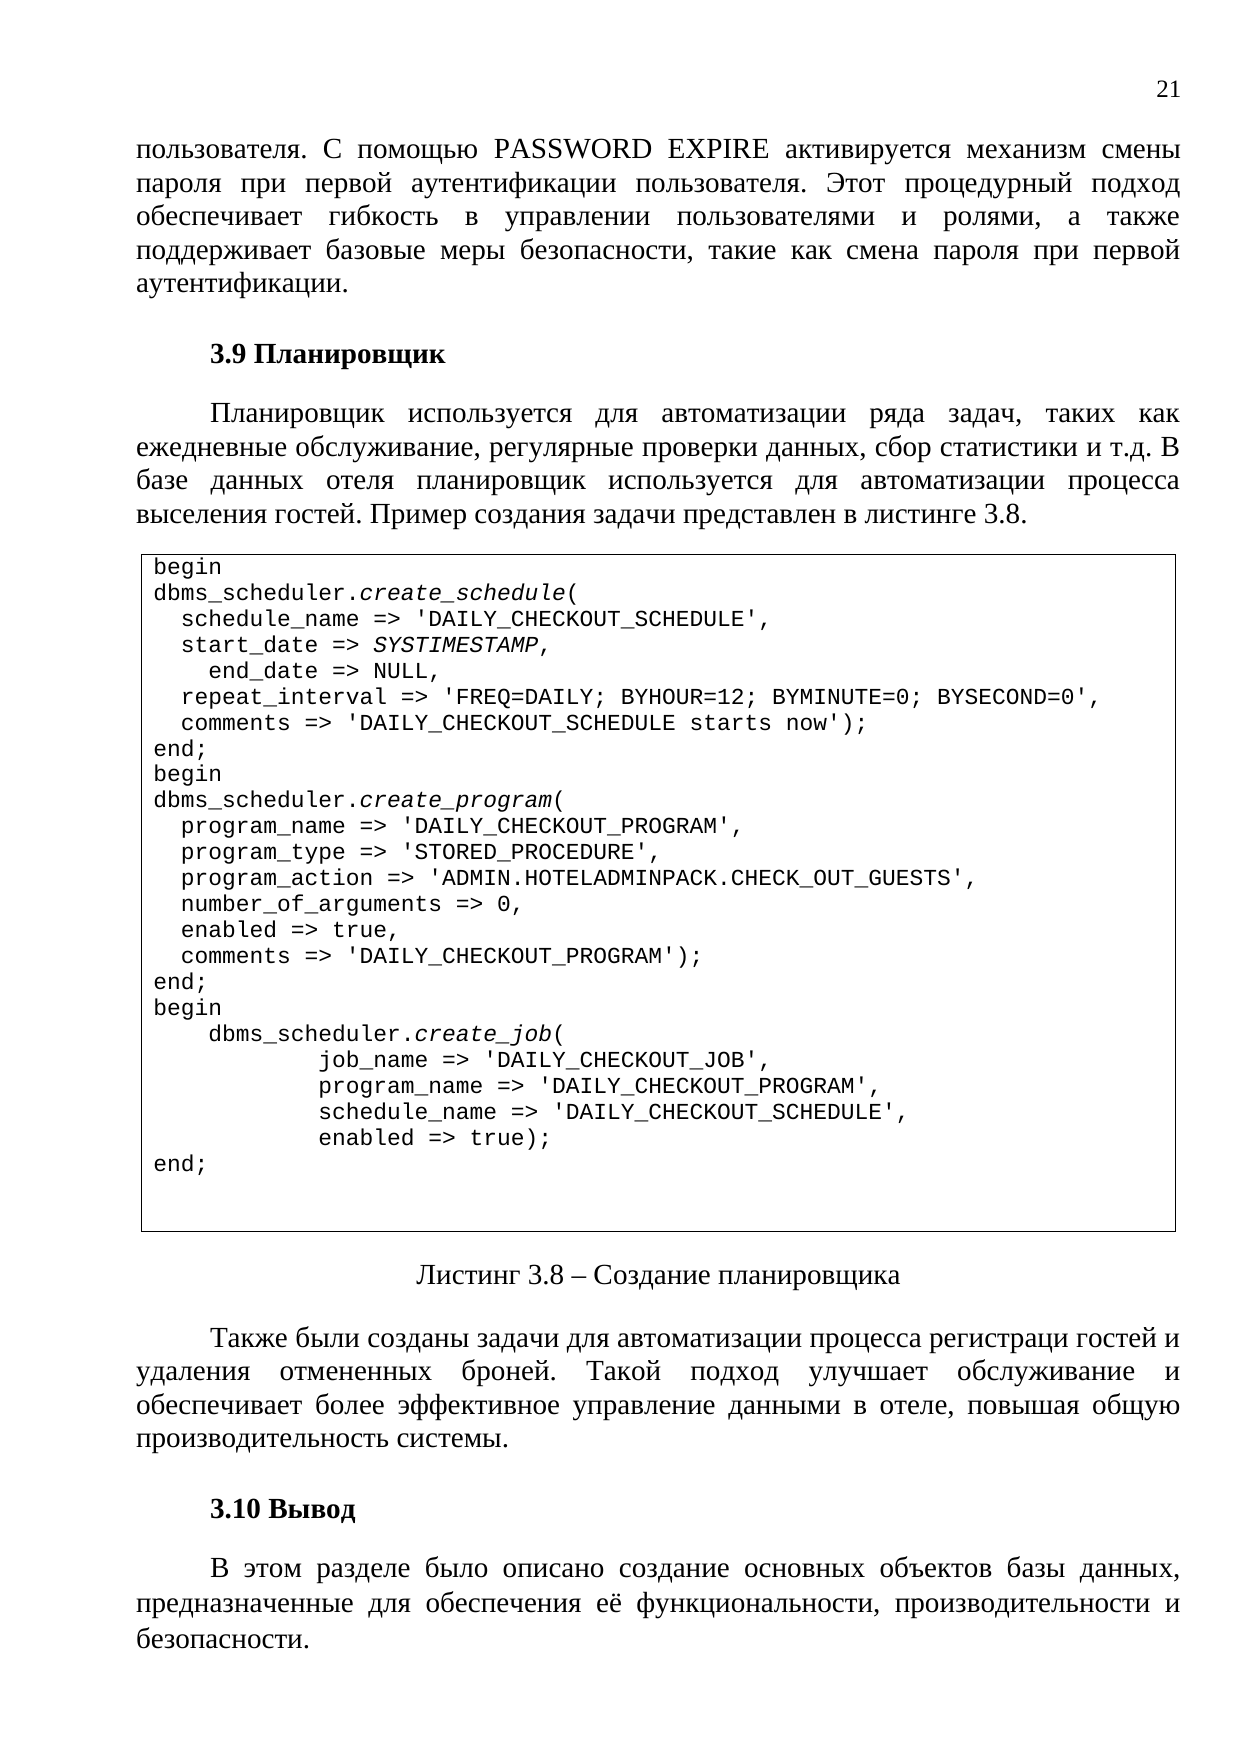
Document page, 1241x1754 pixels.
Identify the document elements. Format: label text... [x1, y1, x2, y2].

text Листинг 3.8 – Создание планировщика [136, 1257, 1181, 1291]
text Планировщик используется для автоматизации ряда задач, таких как ежедневные обслуживание, регулярные проверки данных, сбор статистики и т.д. В базе данных отеля планировщик используется для автоматизации процесса выселения гостей. Пример создания задачи представлен в листинге 3.8. [136, 395, 1181, 529]
table_header begin dbms_scheduler.create_schedule( schedule_name => 'DAILY_CHECKOUT_SCHEDULE', start_date => SYSTIMESTAMP, end_date => NULL, repeat_interval => 'FREQ=DAILY; BYHOUR=12; BYMINUTE=0; BYSECOND=0', comments => 'DAILY_CHECKOUT_SCHEDULE starts now'); end; begin dbms_scheduler.create_program( program_name => 'DAILY_CHECKOUT_PROGRAM', program_type => 'STORED_PROCEDURE', program_action => 'ADMIN.HOTELADMINPACK.CHECK_OUT_GUESTS', number_of_arguments => 0, enabled => true, comments => 'DAILY_CHECKOUT_PROGRAM'); end; begin dbms_scheduler.create_job( job_name => 'DAILY_CHECKOUT_JOB', program_name => 'DAILY_CHECKOUT_PROGRAM', schedule_name => 'DAILY_CHECKOUT_SCHEDULE', enabled => true); end; [142, 555, 1175, 1231]
text В этом разделе было описано создание основных объектов базы данных, предназначенные для обеспечения её функциональности, производительности и безопасности. [136, 1550, 1181, 1655]
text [136, 131, 1181, 299]
text 3.9 Планировщик [136, 337, 1181, 370]
text Также были созданы задачи для автоматизации процесса регистраци гостей и удаления отмененных броней. Такой подход улучшает обслуживание и обеспечивает более эффективное управление данными в отеле, повышая общую производительность системы. [136, 1320, 1181, 1454]
text 3.10 Вывод [136, 1492, 1181, 1525]
